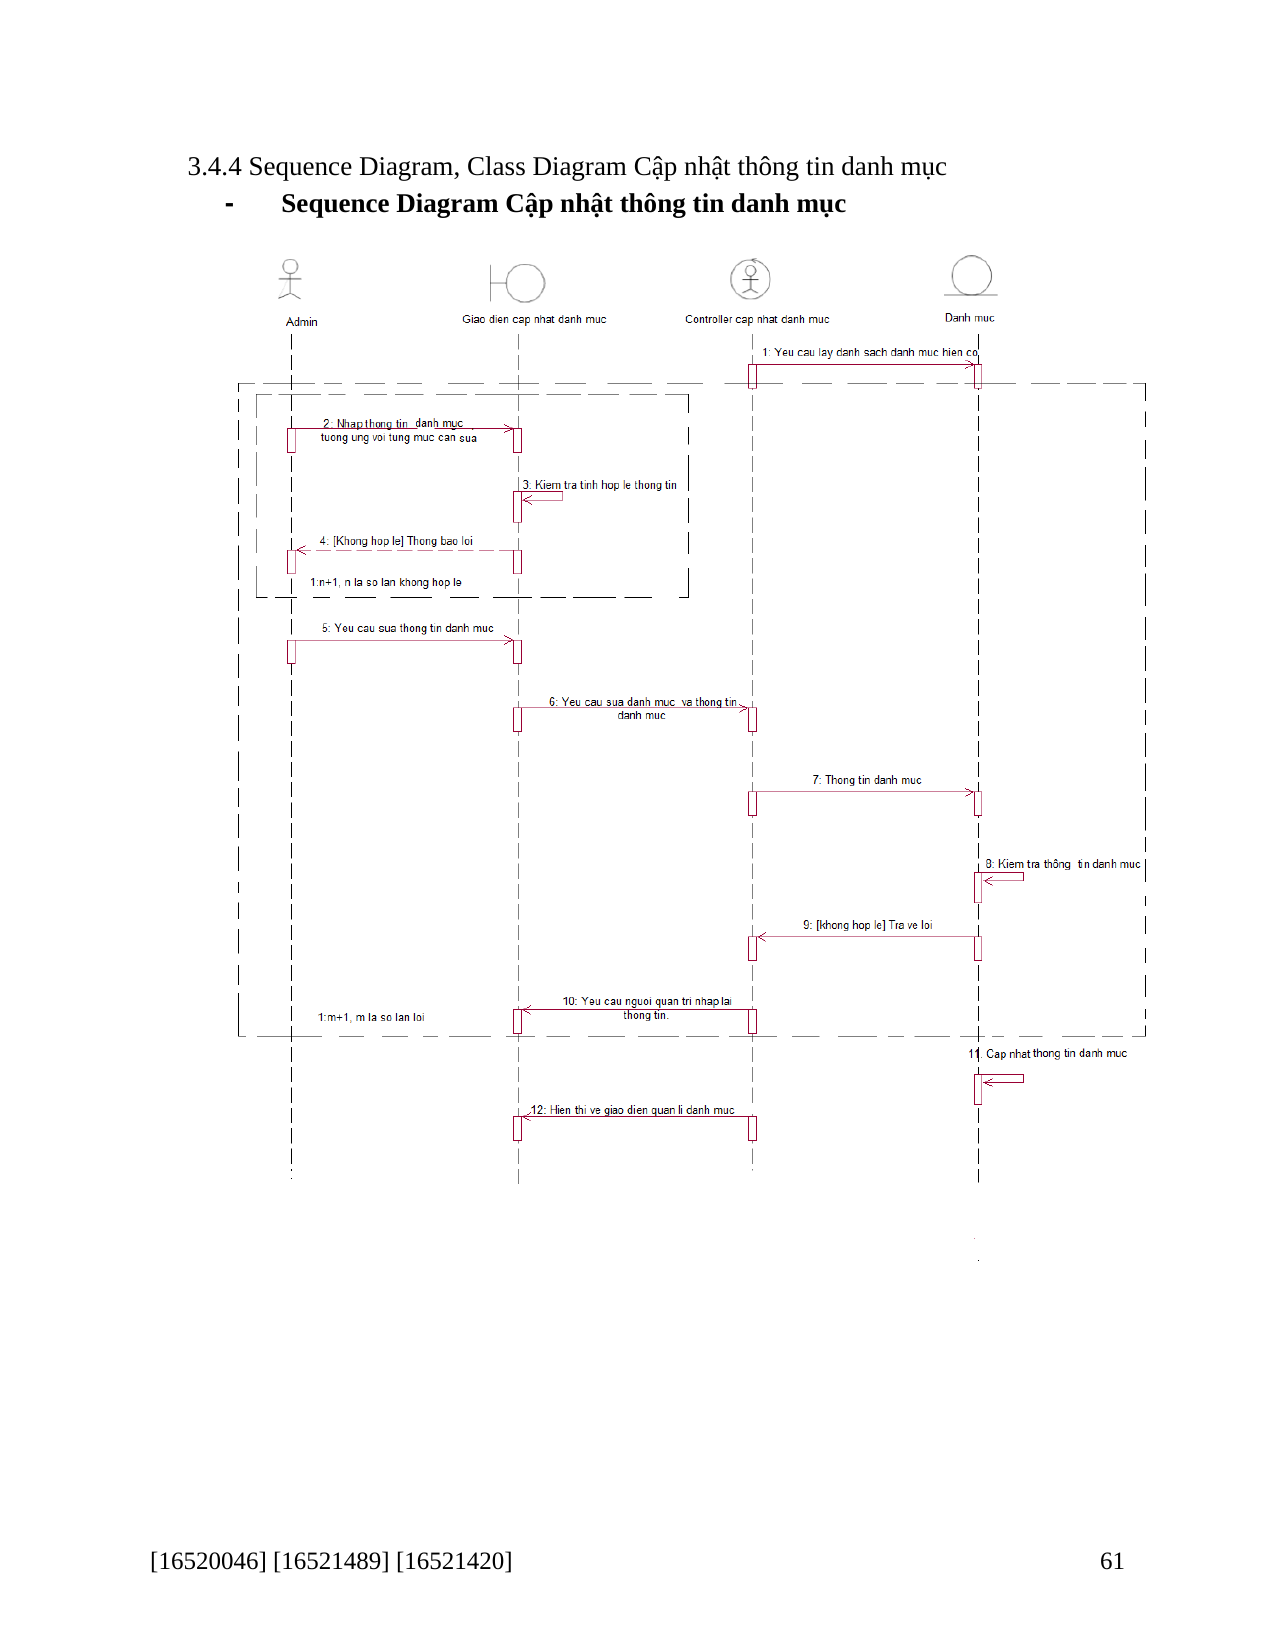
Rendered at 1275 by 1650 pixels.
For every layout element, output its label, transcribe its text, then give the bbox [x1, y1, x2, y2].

picture [206, 238, 1182, 1333]
list Sequence Diagram Cập nhật thông tin danh mục [225, 183, 1191, 220]
subtitle 3.4.4 Sequence Diagram, Class Diagram Cập nhật thông tin danh mục [150, 150, 1191, 181]
